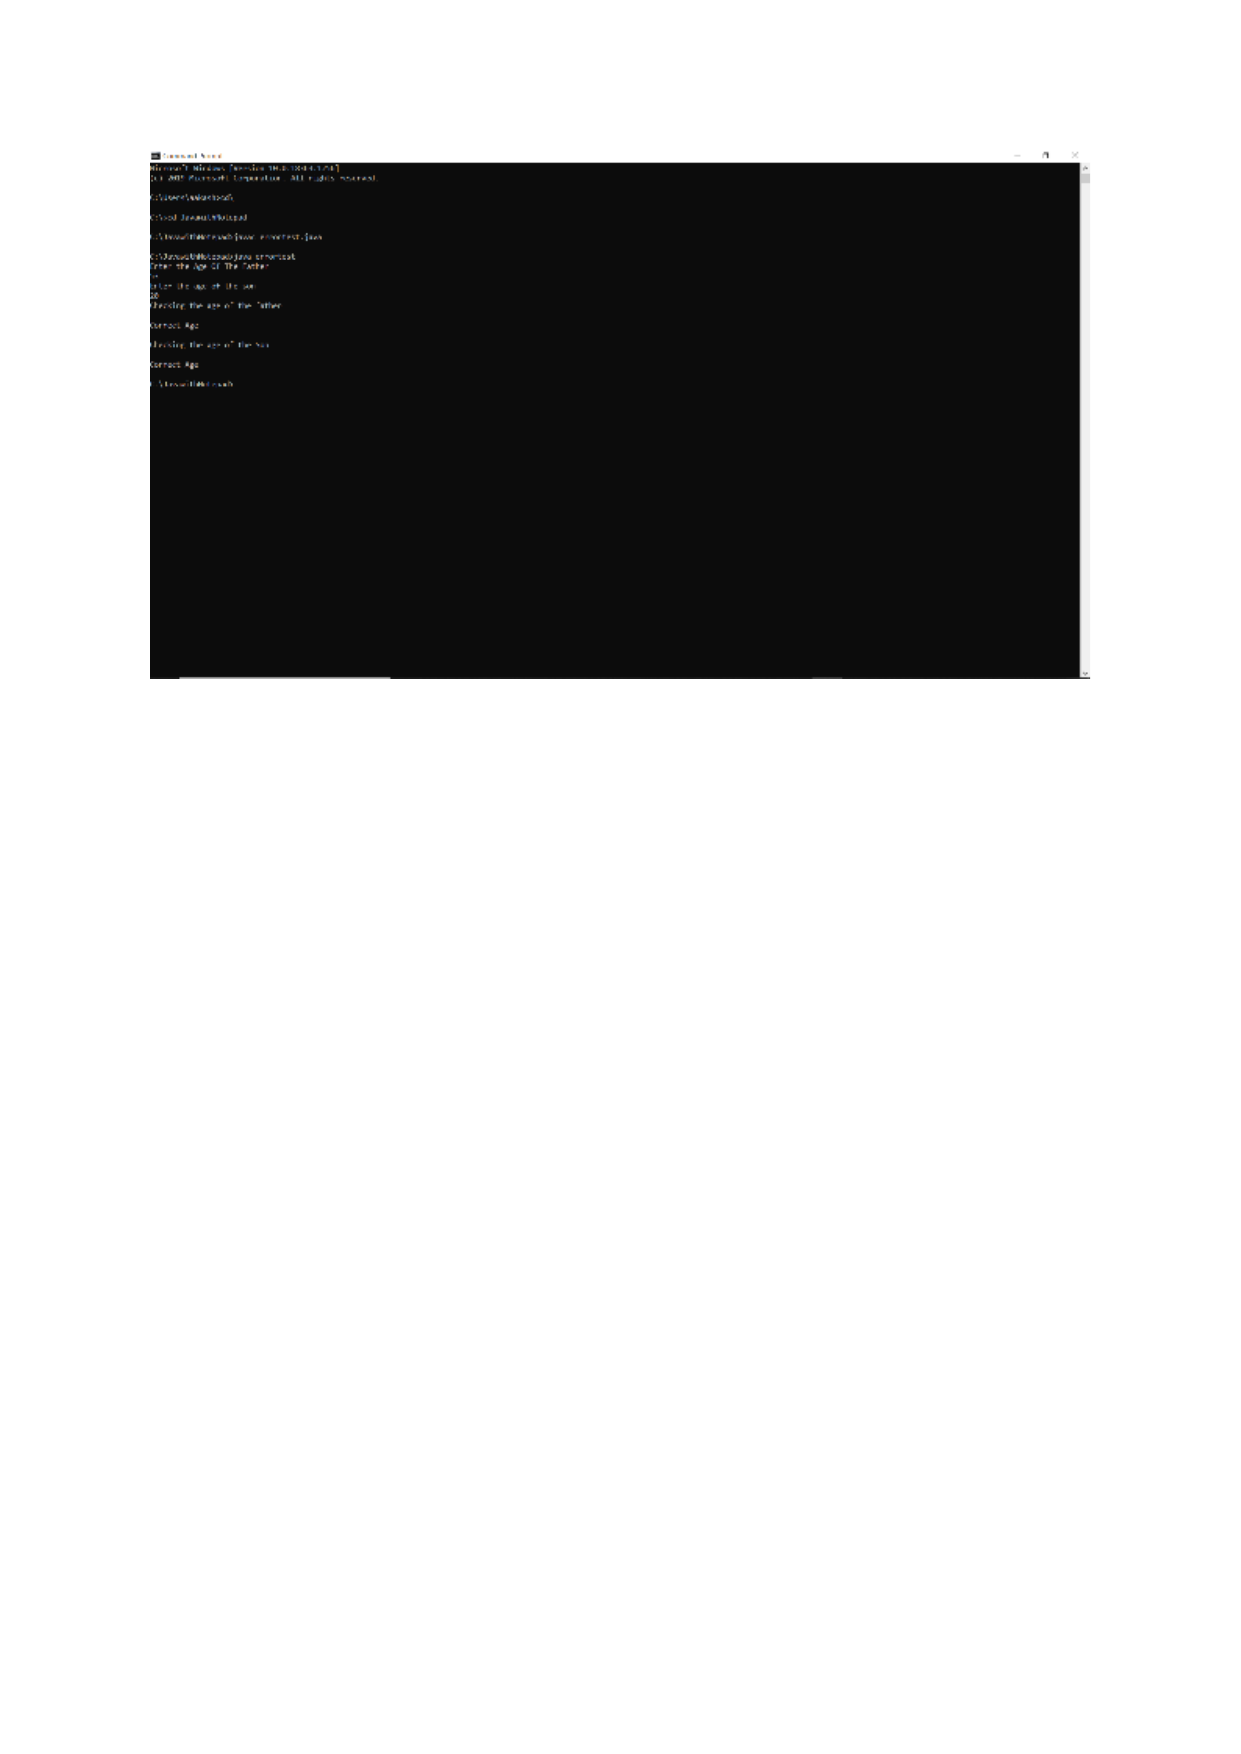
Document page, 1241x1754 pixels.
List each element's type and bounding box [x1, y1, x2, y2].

picture [150, 150, 1091, 679]
